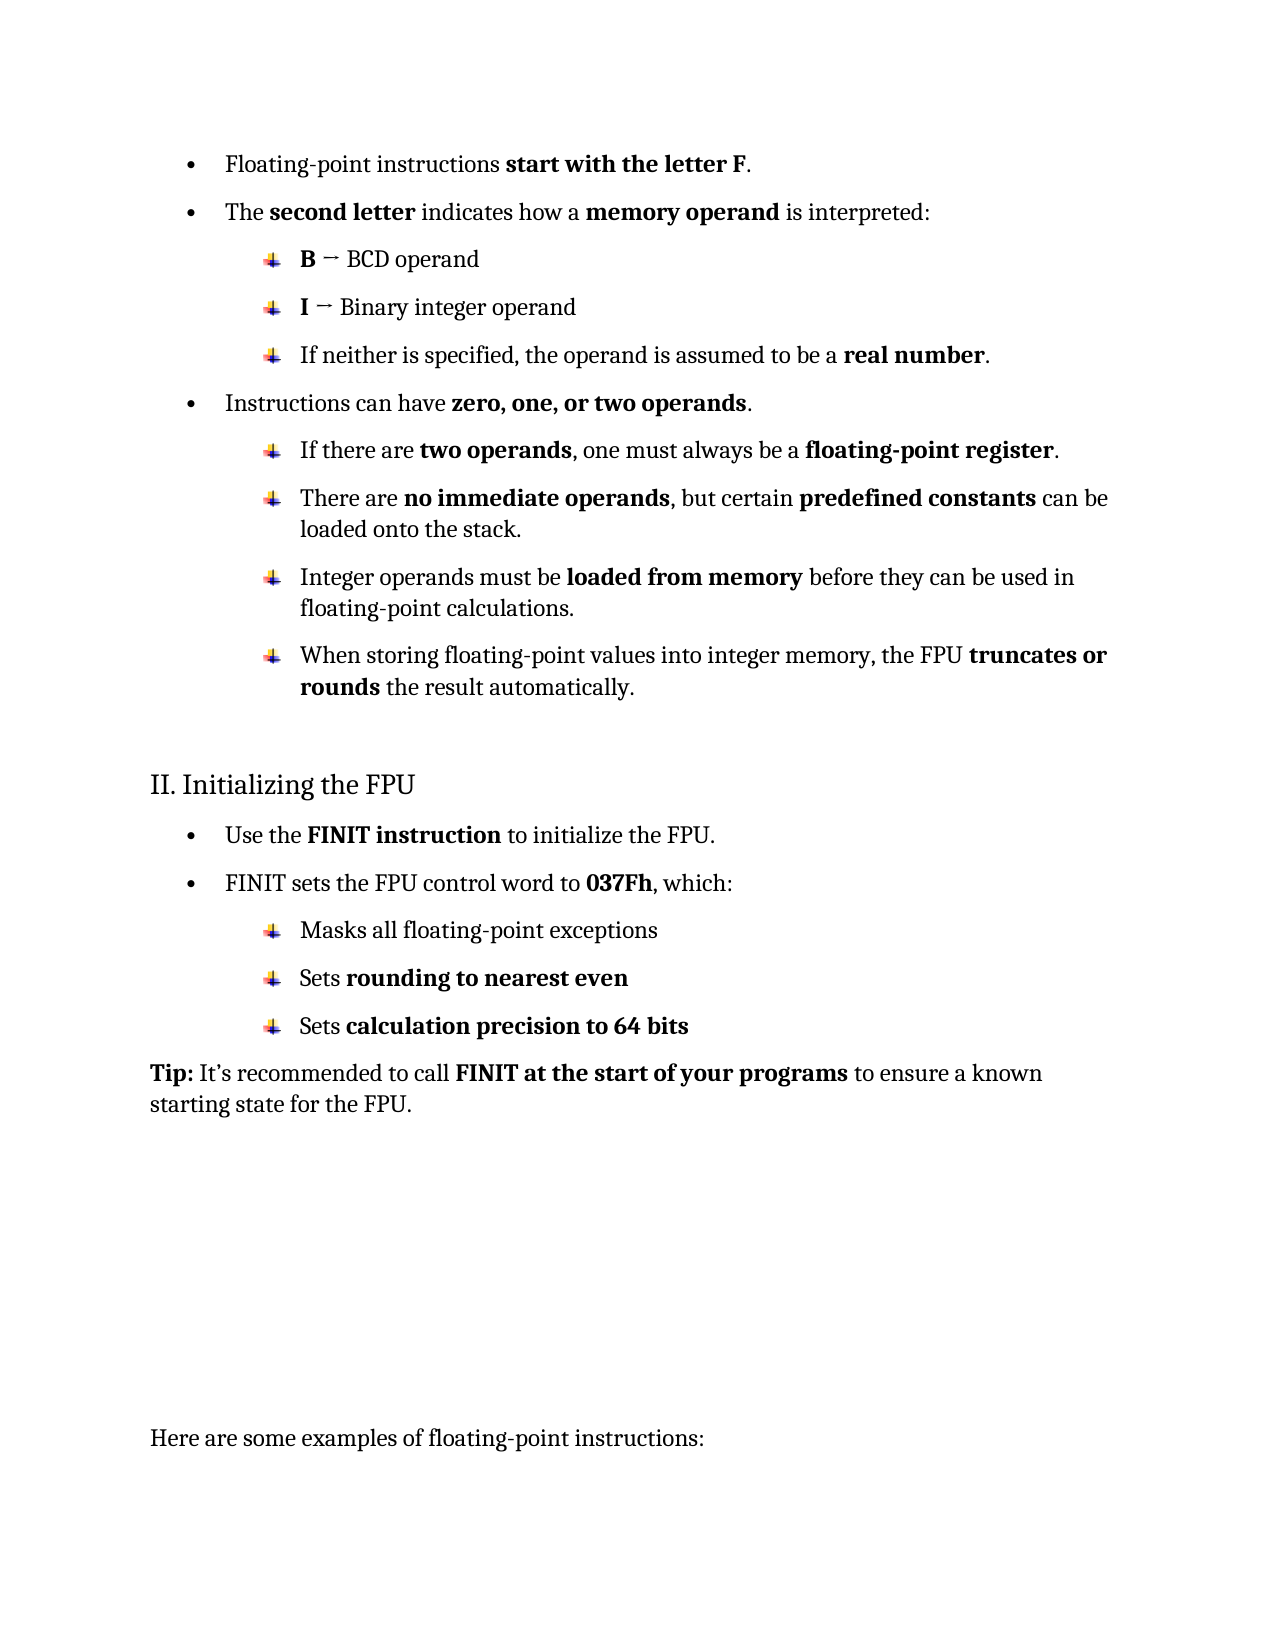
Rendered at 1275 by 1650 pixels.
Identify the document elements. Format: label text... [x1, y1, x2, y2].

picture [263, 299, 281, 316]
picture [263, 442, 281, 459]
picture [263, 346, 281, 364]
picture [263, 568, 281, 586]
list B → BCD operand [262, 245, 1125, 274]
text Tip: It’s recommended to call FINIT at the start of your programs to ensure a known starting state for the FPU. [150, 1059, 1125, 1119]
list When storing floating-point values into integer memory, the FPU truncates or rounds the result automatically. [262, 641, 1125, 701]
list Masks all floating-point exceptions [262, 916, 1125, 945]
list The second letter indicates how a memory operand is interpreted: [187, 198, 1125, 226]
list If there are two operands, one must always be a floating-point register. [262, 436, 1125, 465]
picture [263, 647, 281, 664]
list Integer operands must be loaded from memory before they can be used in floating-point calculations. [262, 563, 1125, 622]
text II. Initializing the FPU [150, 768, 1125, 801]
text Here are some examples of floating-point instructions: [150, 1424, 1125, 1453]
picture [263, 489, 281, 507]
picture [263, 251, 281, 268]
list Sets calculation precision to 64 bits [262, 1012, 1125, 1040]
list Sets rounding to nearest even [262, 964, 1125, 993]
list Floating-point instructions start with the letter F. [187, 150, 1125, 179]
list FINIT sets the FPU control word to 037Fh, which: [187, 868, 1125, 897]
list If neither is specified, the operand is assumed to be a real number. [262, 341, 1125, 369]
list Use the FINIT instruction to initialize the FPU. [187, 821, 1125, 849]
list There are no immediate operands, but certain predefined constants can be loaded onto the stack. [262, 484, 1125, 544]
list I → Binary integer operand [262, 293, 1125, 322]
picture [263, 969, 281, 987]
picture [263, 922, 281, 939]
list Instructions can have zero, one, or two operands. [187, 388, 1125, 417]
picture [263, 1017, 281, 1035]
